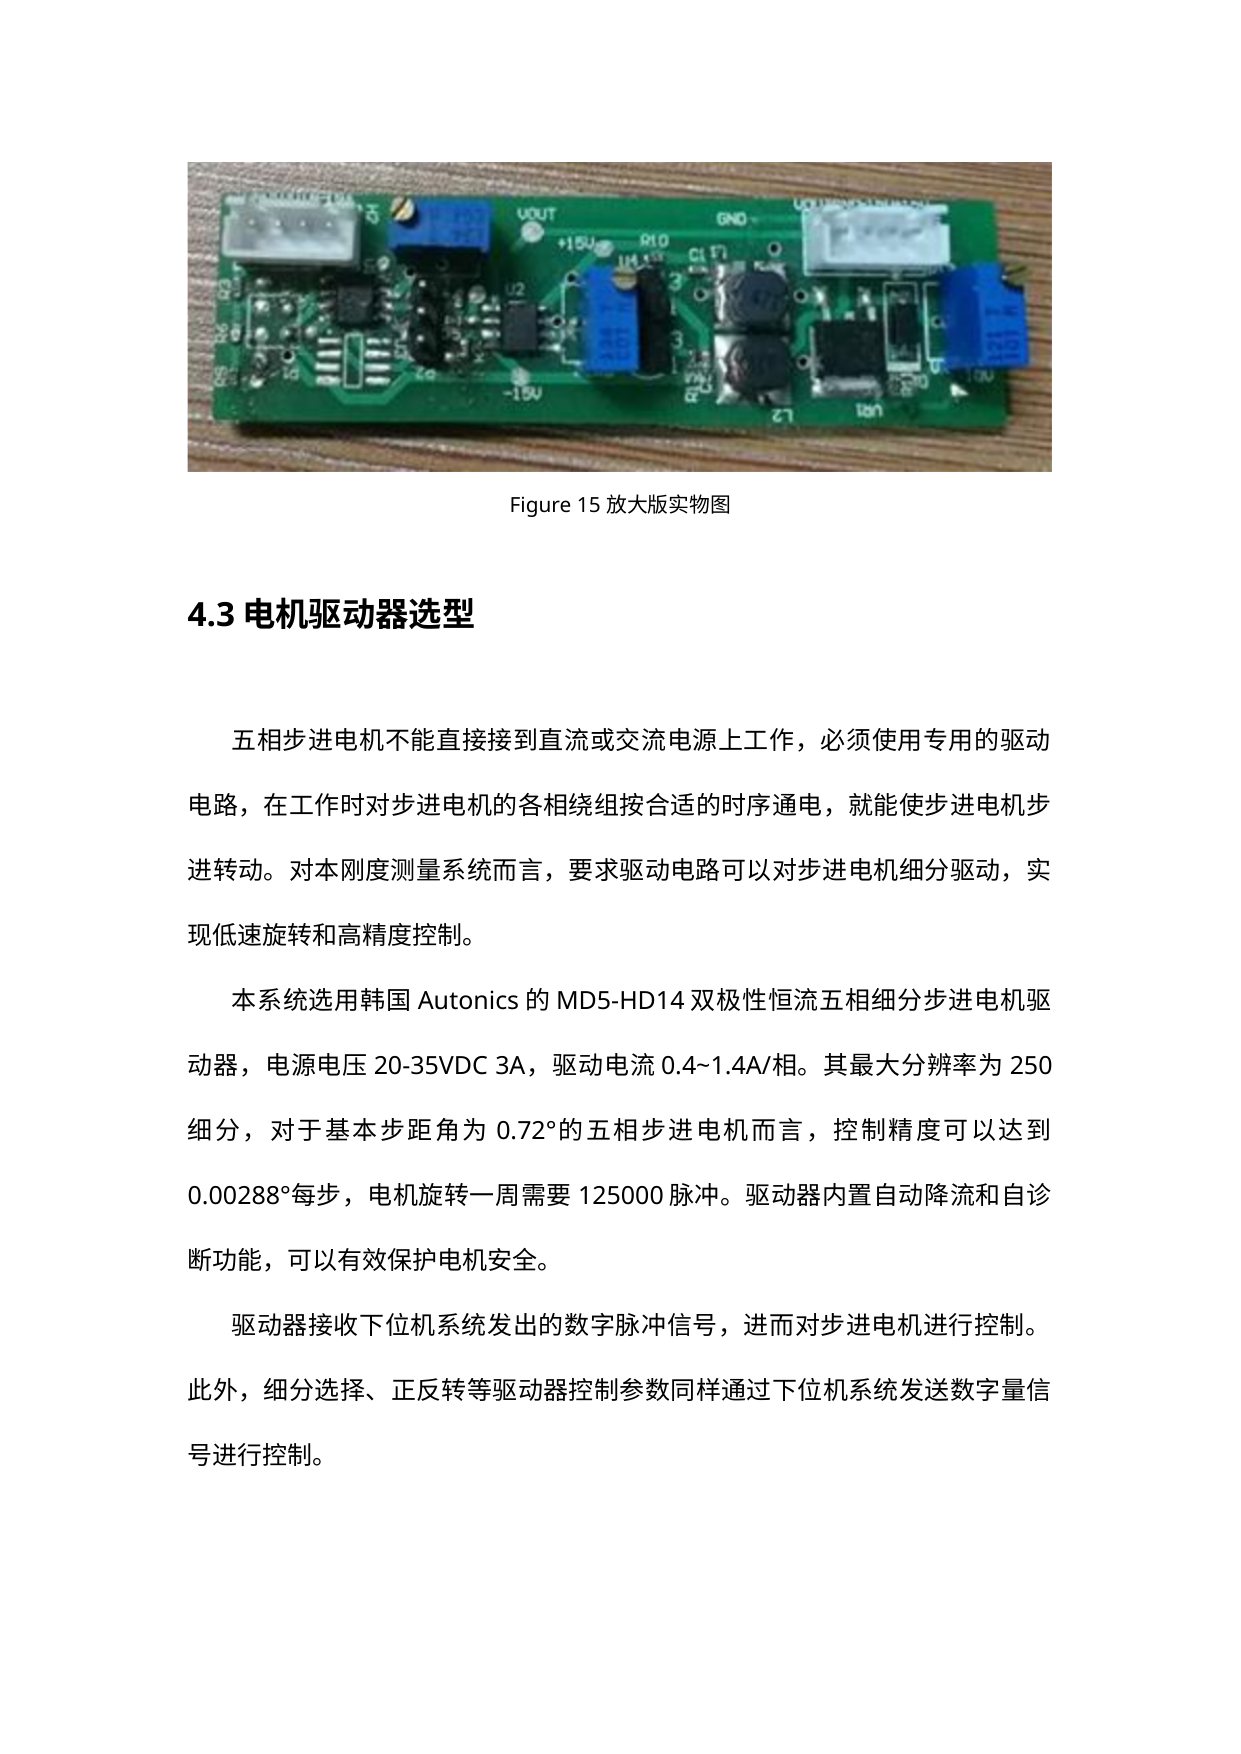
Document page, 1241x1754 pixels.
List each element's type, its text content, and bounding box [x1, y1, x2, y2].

subtitle 4.3电机驱动器选型 [187, 579, 1053, 644]
picture [187, 162, 1053, 473]
text Figure 放大版实物图 [187, 487, 1053, 519]
text 本系统选用韩国Autonics的MD5-HD14双极性恒流五相细分步进电机驱动器，电源电压20-35VDC 3A，驱动电流0.4~1.4A/相。其最大分辨率为250细分，对于基本步距角为0.72°的五相步进电机而言，控制精度可以达到0.00288°每步，电机旋转一周需要125000脉冲。驱动器内置自动降流和自诊断功能，可以有效保护电机安全。 [187, 966, 1053, 1291]
text 驱动器接收下位机系统发出的数字脉冲信号，进而对步进电机进行控制。此外，细分选择、正反转等驱动器控制参数同样通过下位机系统发送数字量信号进行控制。 [187, 1291, 1053, 1486]
text 五相步进电机不能直接接到直流或交流电源上工作，必须使用专用的驱动电路，在工作时对步进电机的各相绕组按合适的时序通电，就能使步进电机步进转动。对本刚度测量系统而言，要求驱动电路可以对步进电机细分驱动，实现低速旋转和高精度控制。 [187, 706, 1053, 966]
